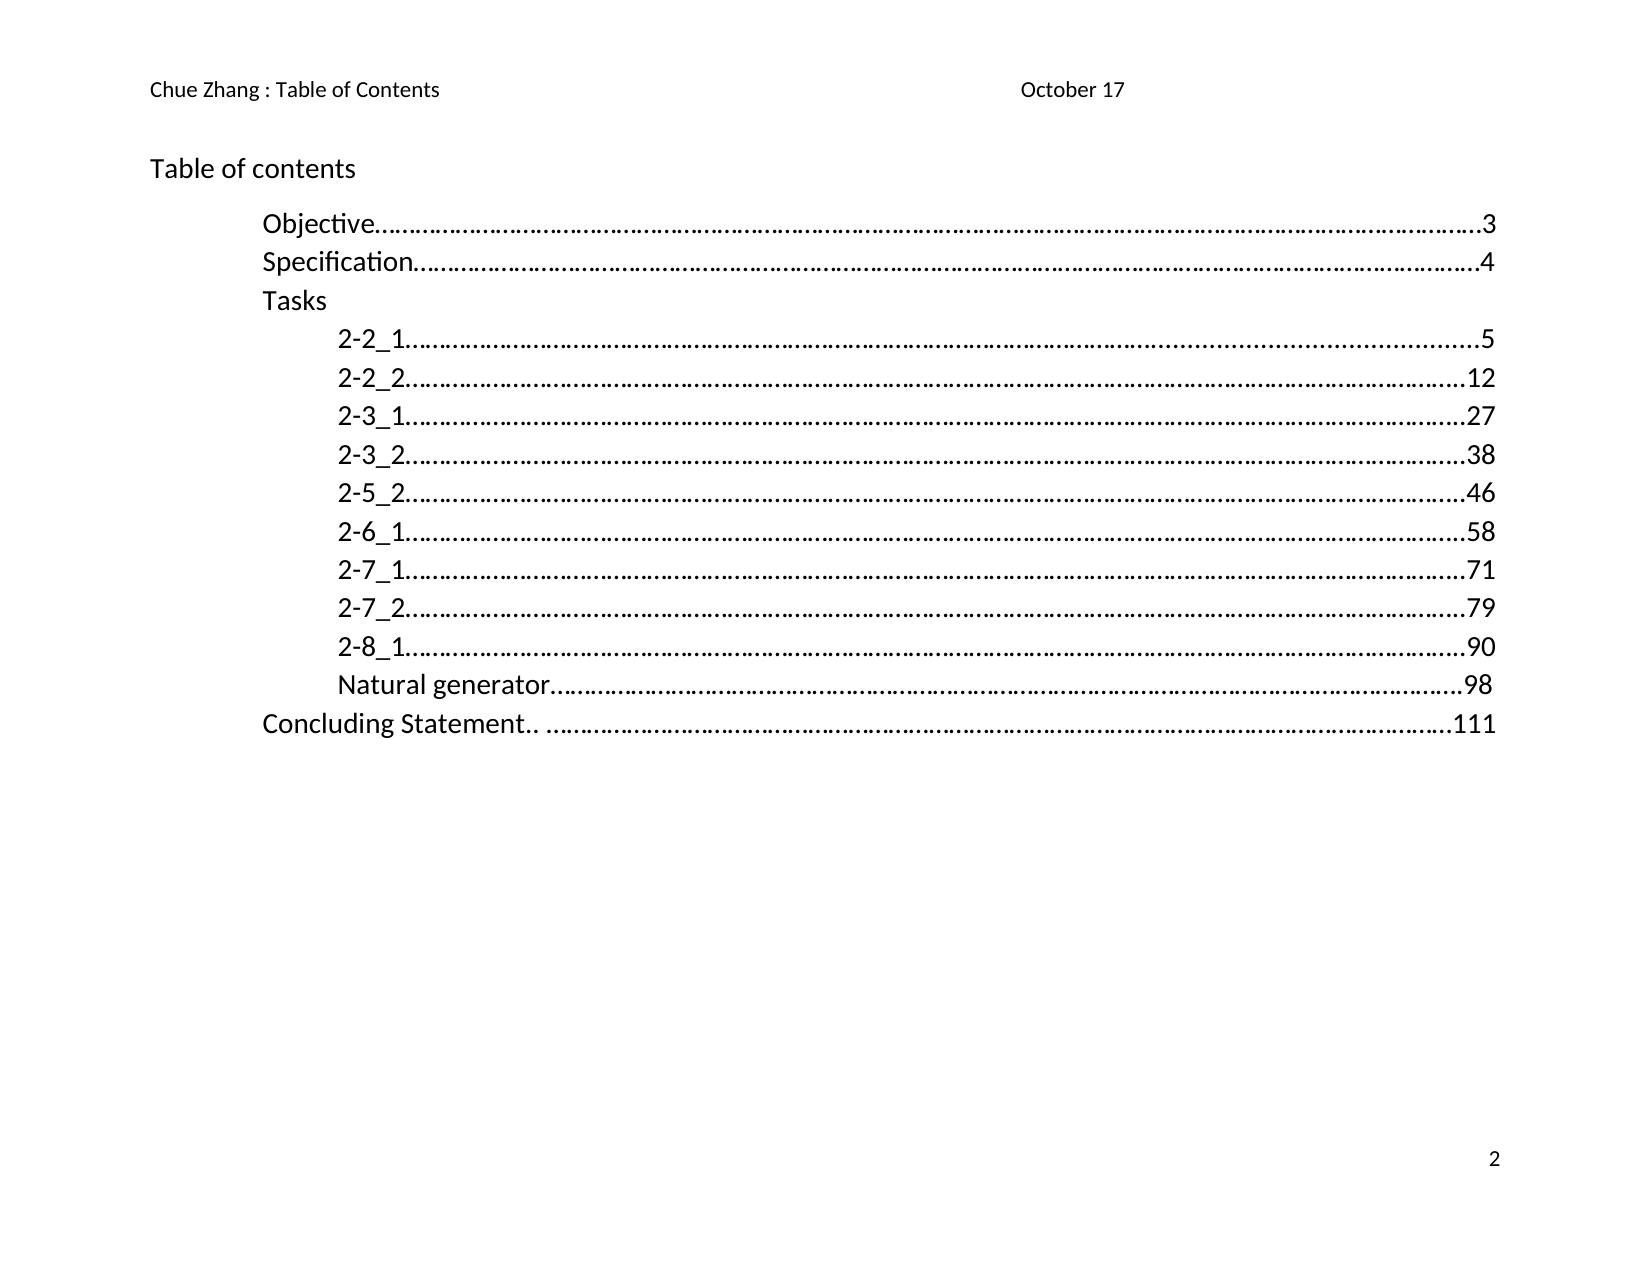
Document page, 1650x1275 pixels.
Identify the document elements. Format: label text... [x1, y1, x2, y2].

list 2-2_1………………………………………………………………………………………………….............................................5 [337, 320, 1500, 356]
list Natural generator……………………………………………………………………………………………………………………….98 [337, 666, 1500, 702]
list Tasks [262, 282, 1500, 318]
list 2-2_2…………………………………………………………………………………………………………………………………………..12 [337, 359, 1500, 394]
text Table of contents [150, 150, 1500, 186]
list 2-7_2…………………………………………………………………………………………………………………………………………..79 [337, 589, 1500, 625]
list 2-7_1…………………………………………………………………………………………………………………………………………..71 [337, 551, 1500, 587]
list 2-6_1…………………………………………………………………………………………………………………………………………..58 [337, 513, 1500, 548]
list 2-3_1…………………………………………………………………………………………………………………………………………..27 [337, 397, 1500, 433]
list Concluding Statement.. ………………………………………………………………………………………………………………………111 [262, 705, 1500, 740]
list 2-3_2…………………………………………………………………………………………………………………………………………..38 [337, 436, 1500, 471]
list Specification……………………………………………………………………………………………………………………………………………4 [262, 243, 1500, 279]
list Objective…………………………………………………………………………………………………………………………………………………3 [262, 205, 1500, 241]
list 2-5_2…………………………………………………………………………………………………………………………………………..46 [337, 474, 1500, 510]
list 2-8_1…………………………………………………………………………………………………………………………………………..90 [337, 628, 1500, 663]
